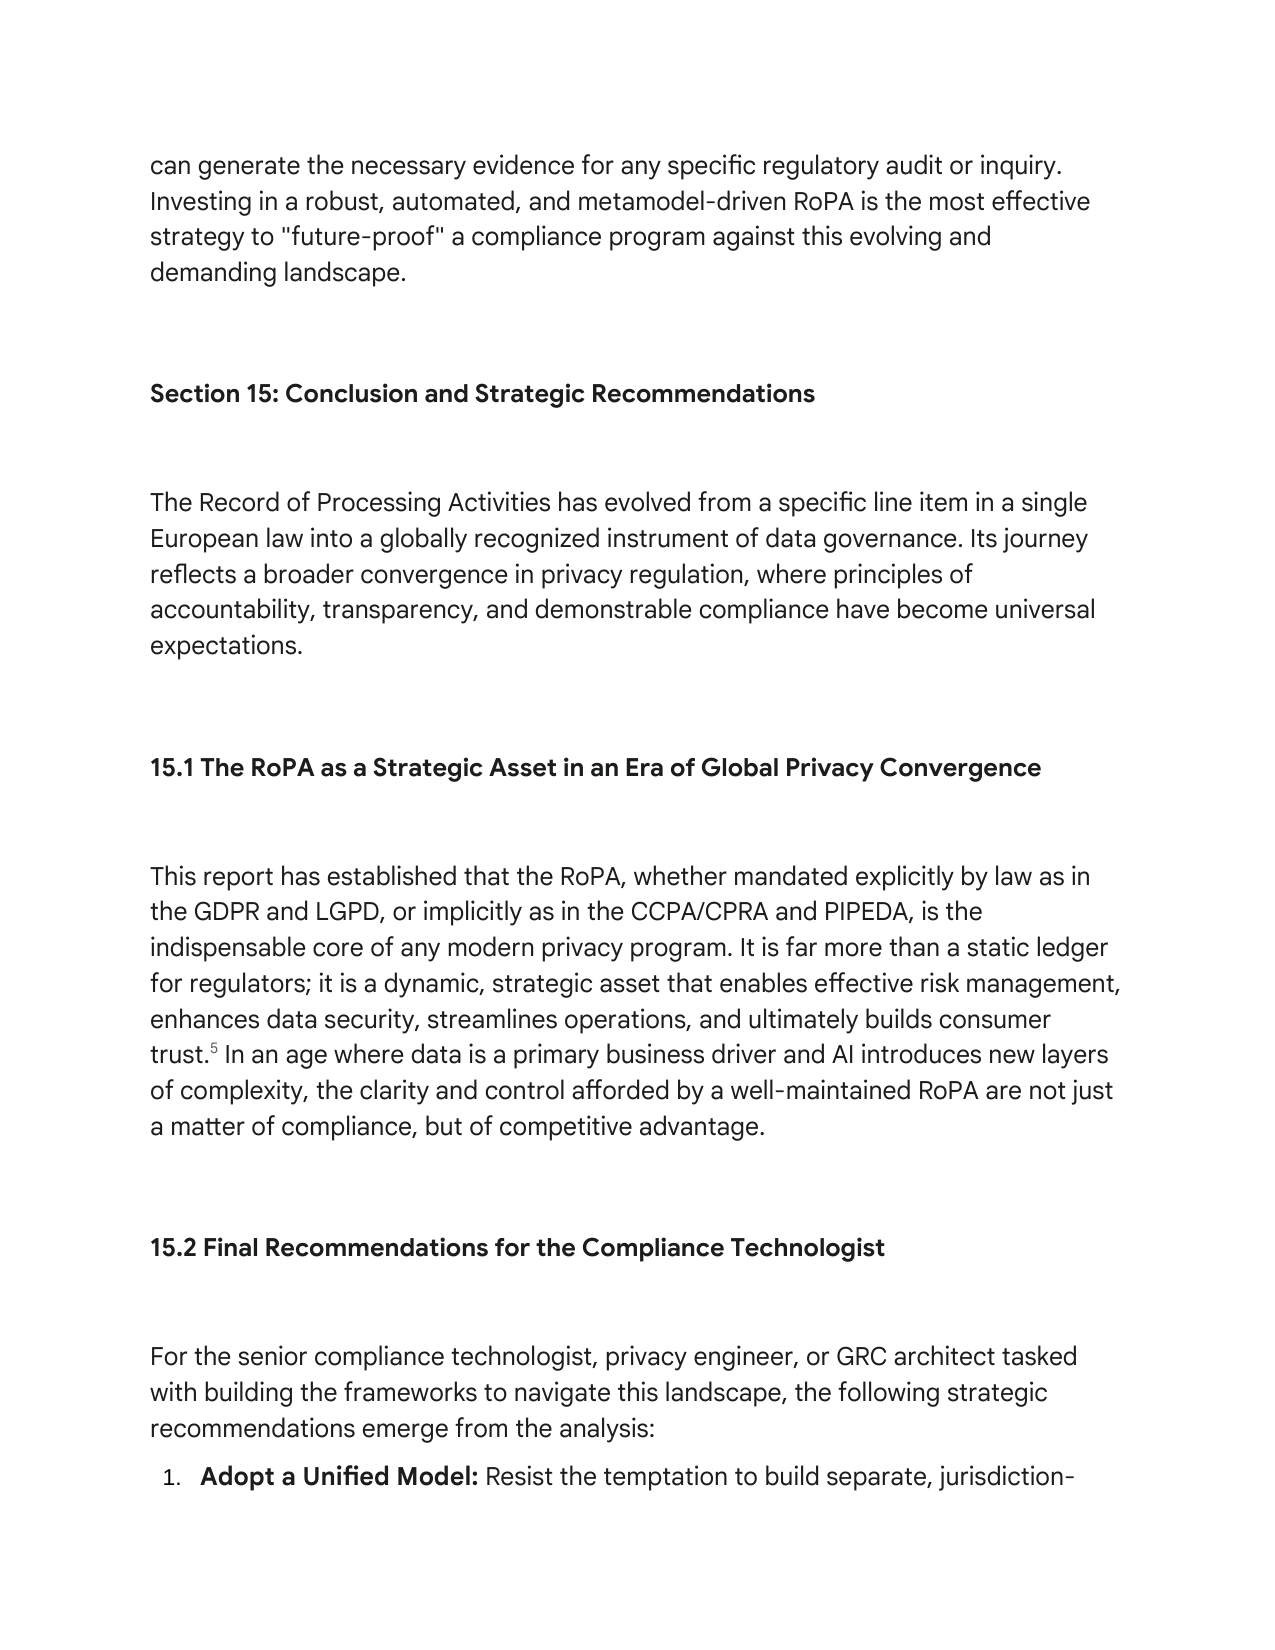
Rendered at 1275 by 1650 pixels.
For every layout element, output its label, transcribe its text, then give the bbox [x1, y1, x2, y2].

subtitle 15.2 Final Recommendations for the Compliance Technologist [150, 1232, 1125, 1264]
text For the senior compliance technologist, privacy engineer, or GRC architect tasked with building the frameworks to navigate this landscape, the following strategic recommendations emerge from the analysis: [150, 1341, 1125, 1444]
subtitle Section 15: Conclusion and Strategic Recommendations [150, 379, 1125, 410]
text This report has established that the RoPA, whether mandated explicitly by law as in the GDPR and LGPD, or implicitly as in the CCPA/CPRA and PIPEDA, is the indispensable core of any modern privacy program. It is far more than a static ledger for regulators; it is a dynamic, strategic asset that enables effective risk management, enhances data security, streamlines operations, and ultimately builds consumer trust.5 In an age where data is a primary business driver and AI introduces new layers of complexity, the clarity and control afforded by a well-maintained RoPA are not just a matter of compliance, but of competitive advantage. [150, 861, 1125, 1142]
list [162, 1461, 1125, 1492]
subtitle 15.1 The RoPA as a Strategic Asset in an Era of Global Privacy Convergence [150, 752, 1125, 783]
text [150, 150, 1125, 288]
text The Record of Processing Activities has evolved from a specific line item in a single European law into a globally recognized instrument of data governance. Its journey reflects a broader convergence in privacy regulation, where principles of accountability, transparency, and demonstrable compliance have become universal expectations. [150, 488, 1125, 662]
